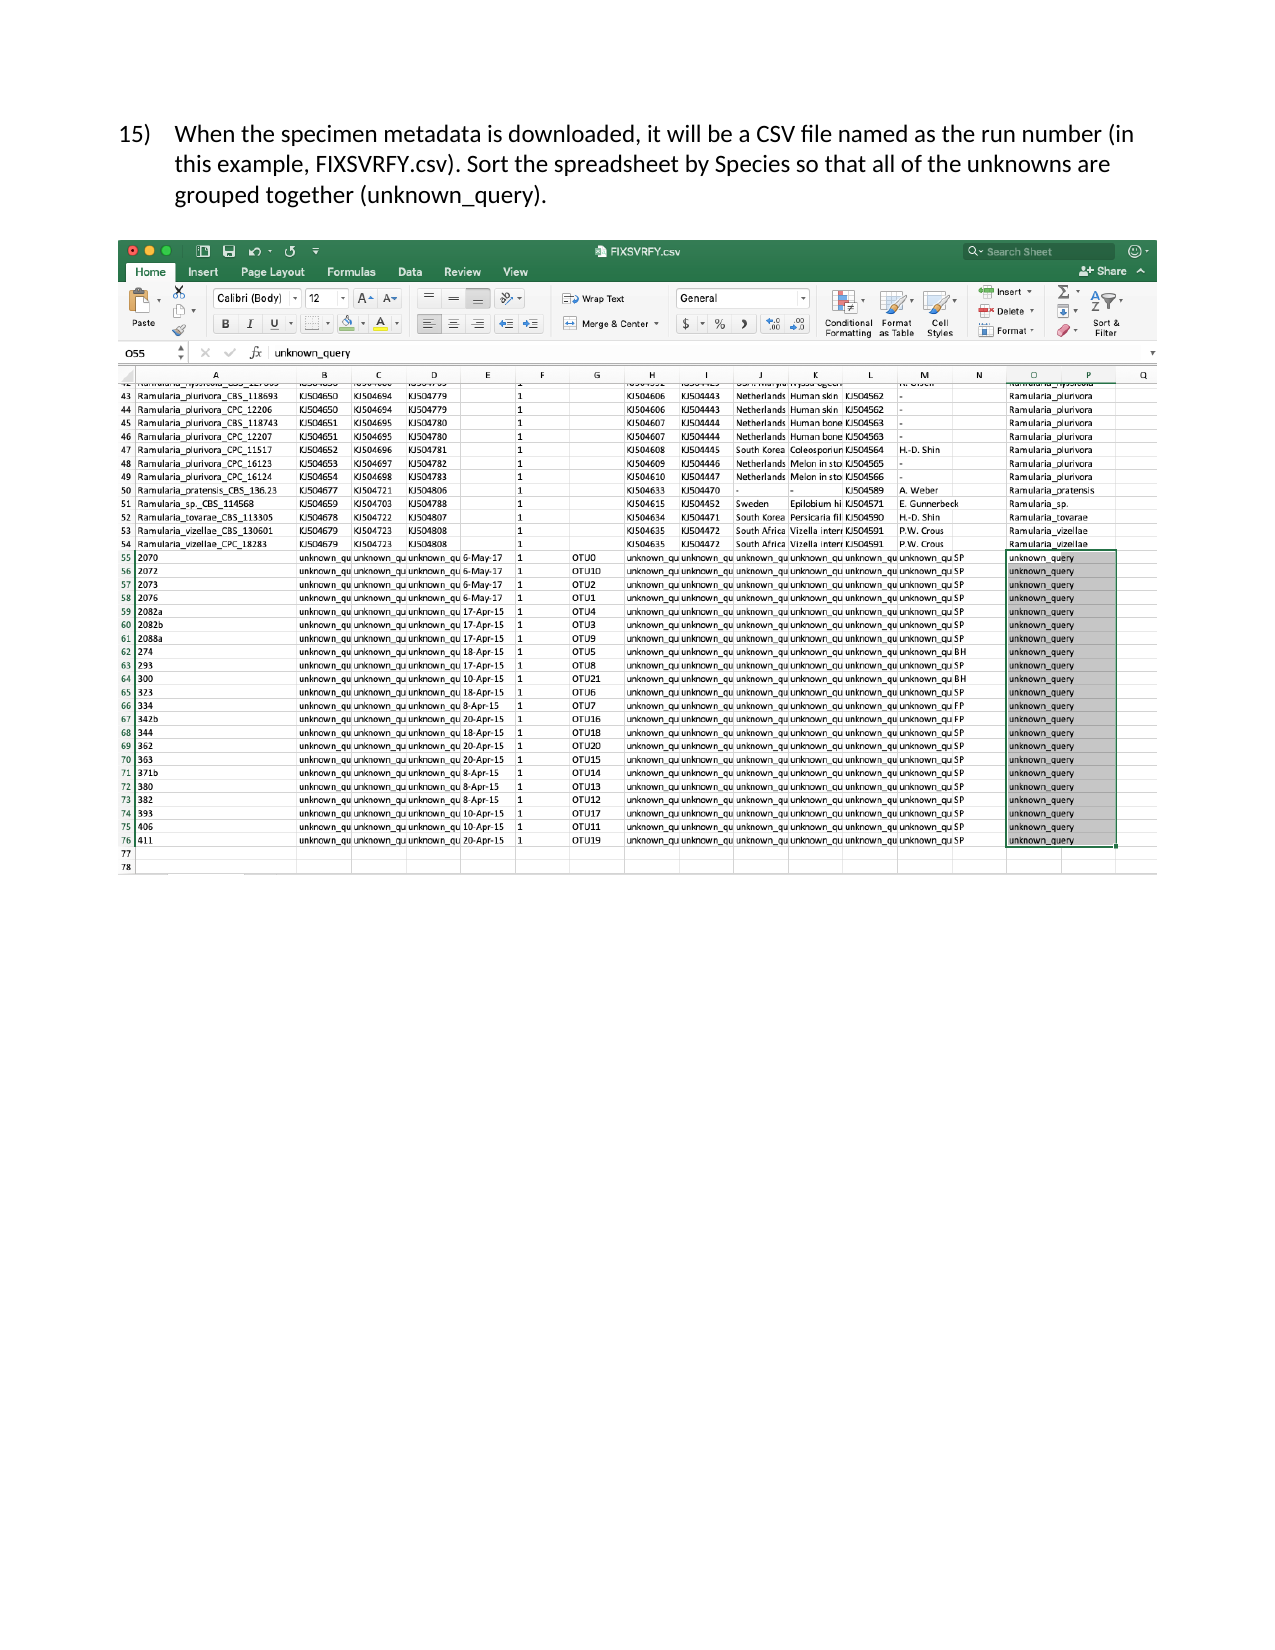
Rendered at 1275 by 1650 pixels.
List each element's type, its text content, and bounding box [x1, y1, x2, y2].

list When the specimen metadata is downloaded, it will be a CSV file named as the run number (in this example, FIXSVRFY.csv). Sort the spreadsheet by Species so that all of the unknowns are grouped together (unknown_query). [118, 118, 1157, 210]
picture [118, 240, 1157, 875]
